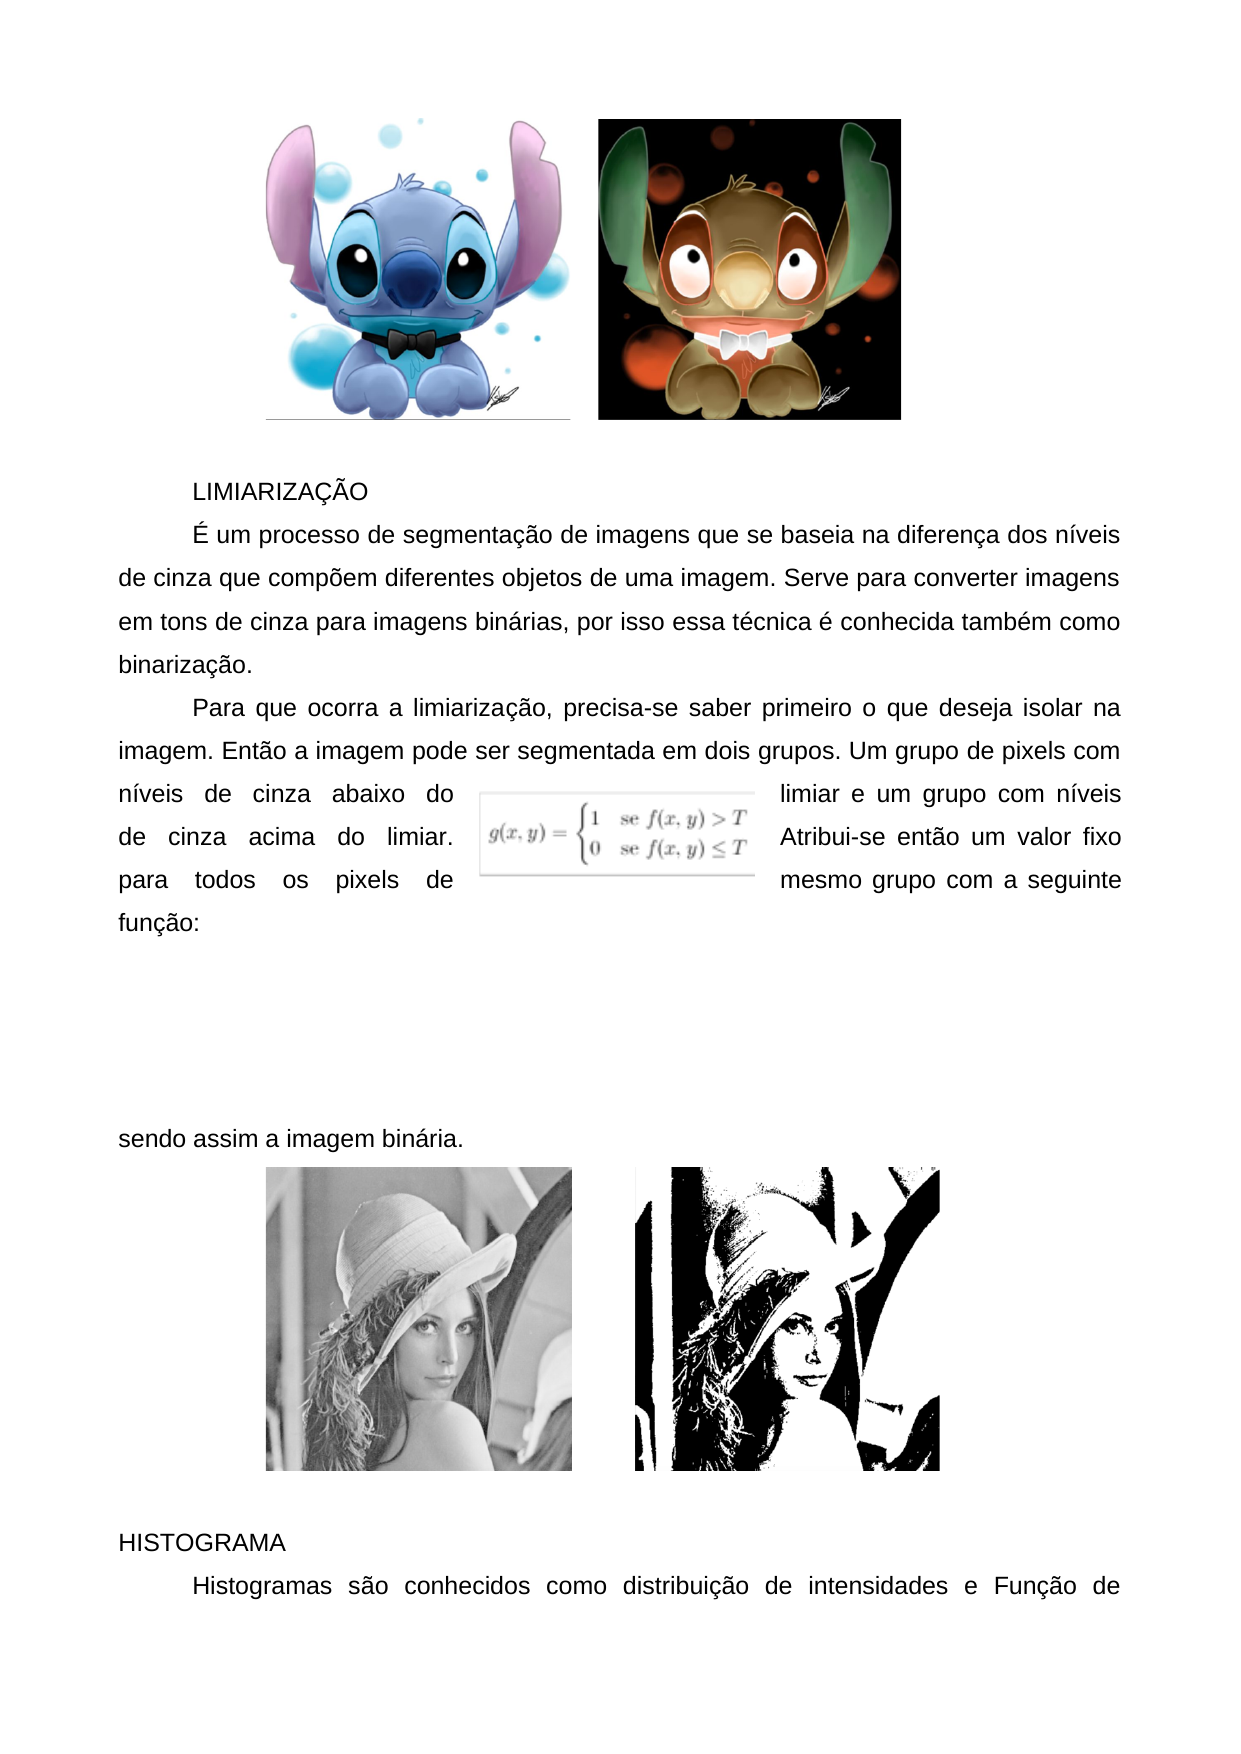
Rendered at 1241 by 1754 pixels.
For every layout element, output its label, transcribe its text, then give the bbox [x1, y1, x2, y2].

picture [635, 1167, 940, 1471]
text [118, 1571, 1122, 1599]
text sendo assim a imagem binária. [118, 1124, 1122, 1153]
picture [598, 119, 902, 420]
text É um processo de segmentação de imagens que se baseia na diferença dos níveis de cinza que compõem diferentes objetos de uma imagem. Serve para converter imagens em tons de cinza para imagens binárias, por isso essa técnica é conhecida também como binarização. [118, 520, 1122, 678]
picture [265, 1167, 572, 1471]
text HISTOGRAMA [118, 1528, 1122, 1556]
picture [479, 790, 755, 880]
text Para que ocorra a limiarização, precisa-se saber primeiro o que deseja isolar na imagem. Então a imagem pode ser segmentada em dois grupos. Um grupo de pixels com níveis de cinza abaixo do limiar e um grupo com níveis de cinza acima do limiar. Atribui-se então um valor fixo para todos os pixels de mesmo grupo com a seguinte função: [118, 693, 1122, 937]
text LIMIARIZAÇÃO [118, 477, 1122, 506]
picture [265, 118, 571, 420]
